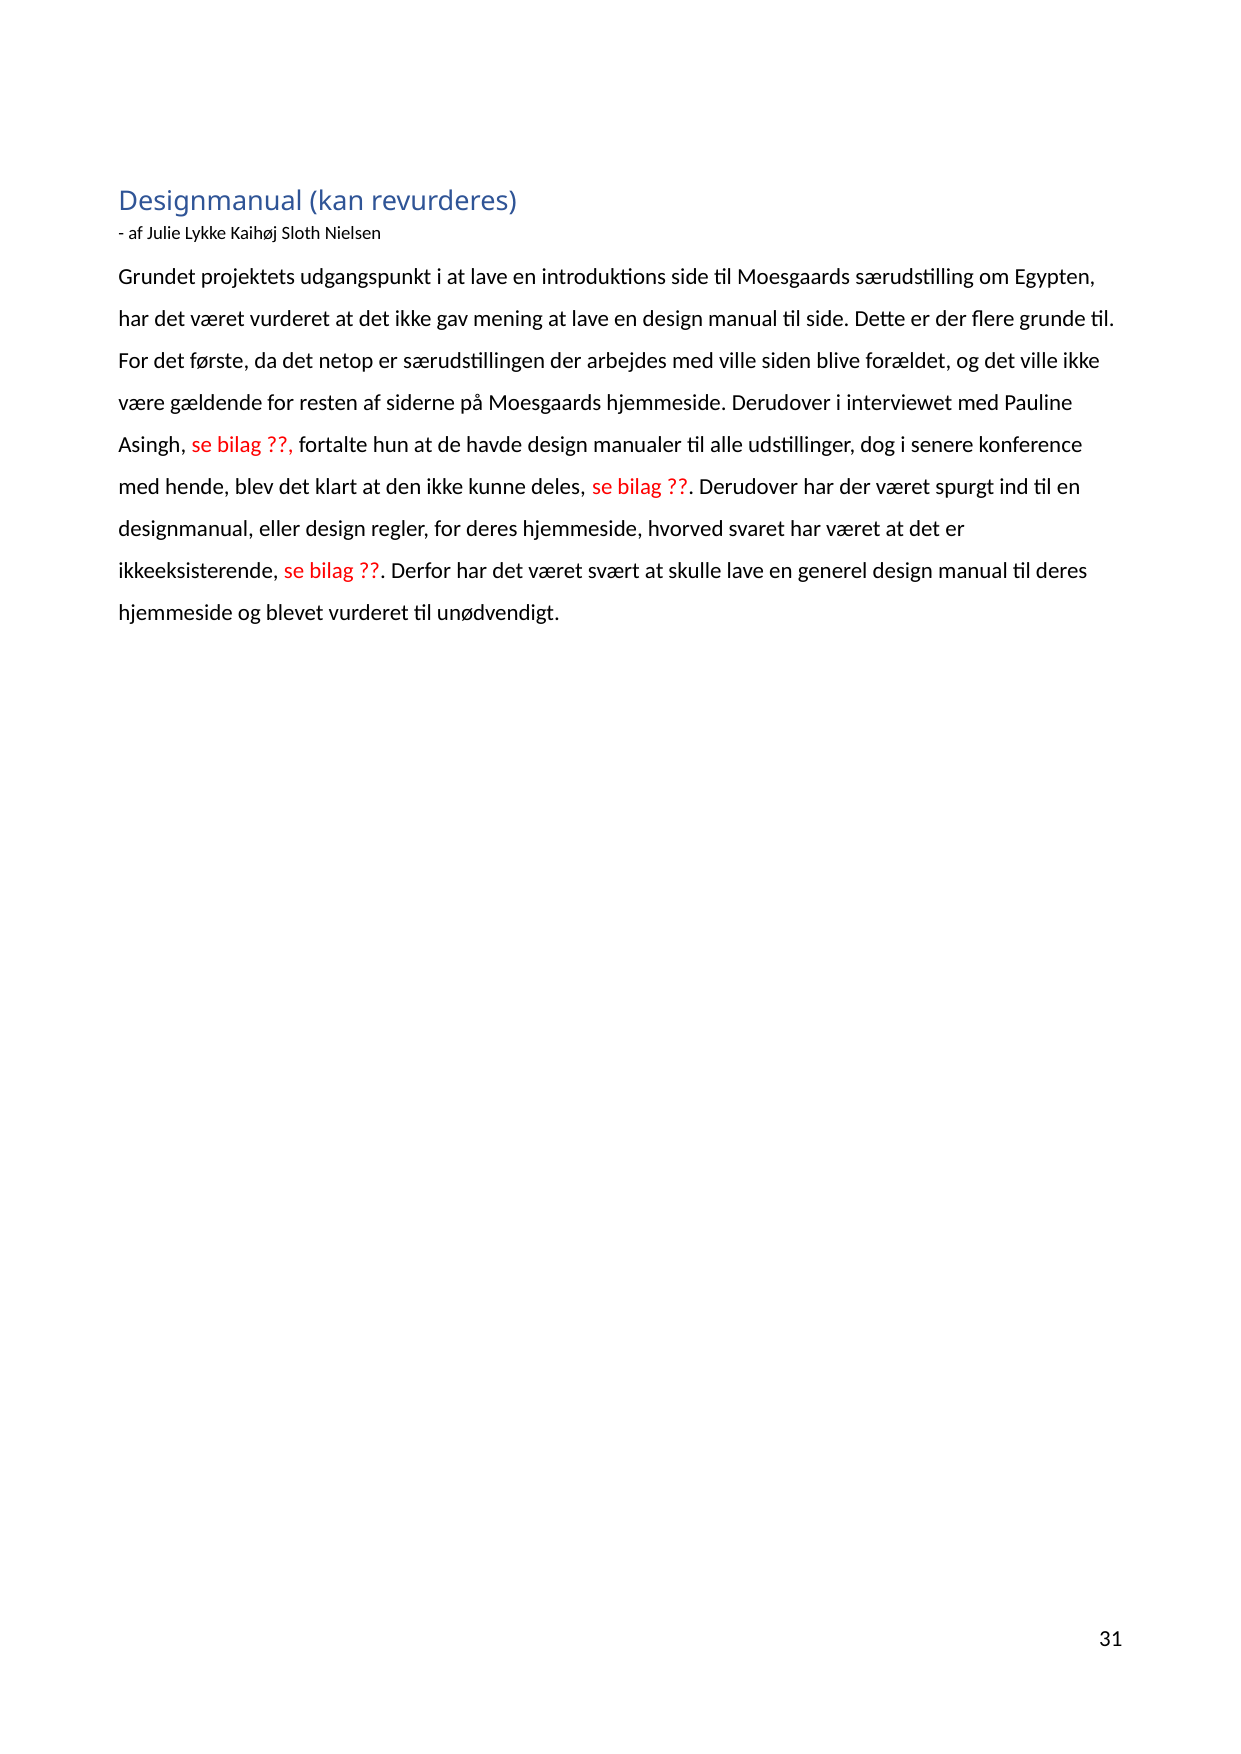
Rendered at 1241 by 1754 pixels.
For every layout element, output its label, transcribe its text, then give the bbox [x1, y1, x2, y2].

subtitle Designmanual (kan revurderes) [118, 181, 1122, 218]
text Grundet projektets udgangspunkt i at lave en introduktions side til Moesgaards særudstilling om Egypten, har det været vurderet at det ikke gav mening at lave en design manual til side. Dette er der flere grunde til. For det første, da det netop er særudstillingen der arbejdes med ville siden blive forældet, og det ville ikke være gældende for resten af siderne på Moesgaards hjemmeside. Derudover i interviewet med Pauline Asingh, se bilag ??, fortalte hun at de havde design manualer til alle udstillinger, dog i senere konference med hende, blev det klart at den ikke kunne deles, se bilag ??. Derudover har der været spurgt ind til en designmanual, eller design regler, for deres hjemmeside, hvorved svaret har været at det er ikkeeksisterende, se bilag ??. Derfor har det været svært at skulle lave en generel design manual til deres hjemmeside og blevet vurderet til unødvendigt. [118, 262, 1122, 626]
text - af Julie Lykke Kaihøj Sloth Nielsen [118, 221, 1122, 244]
